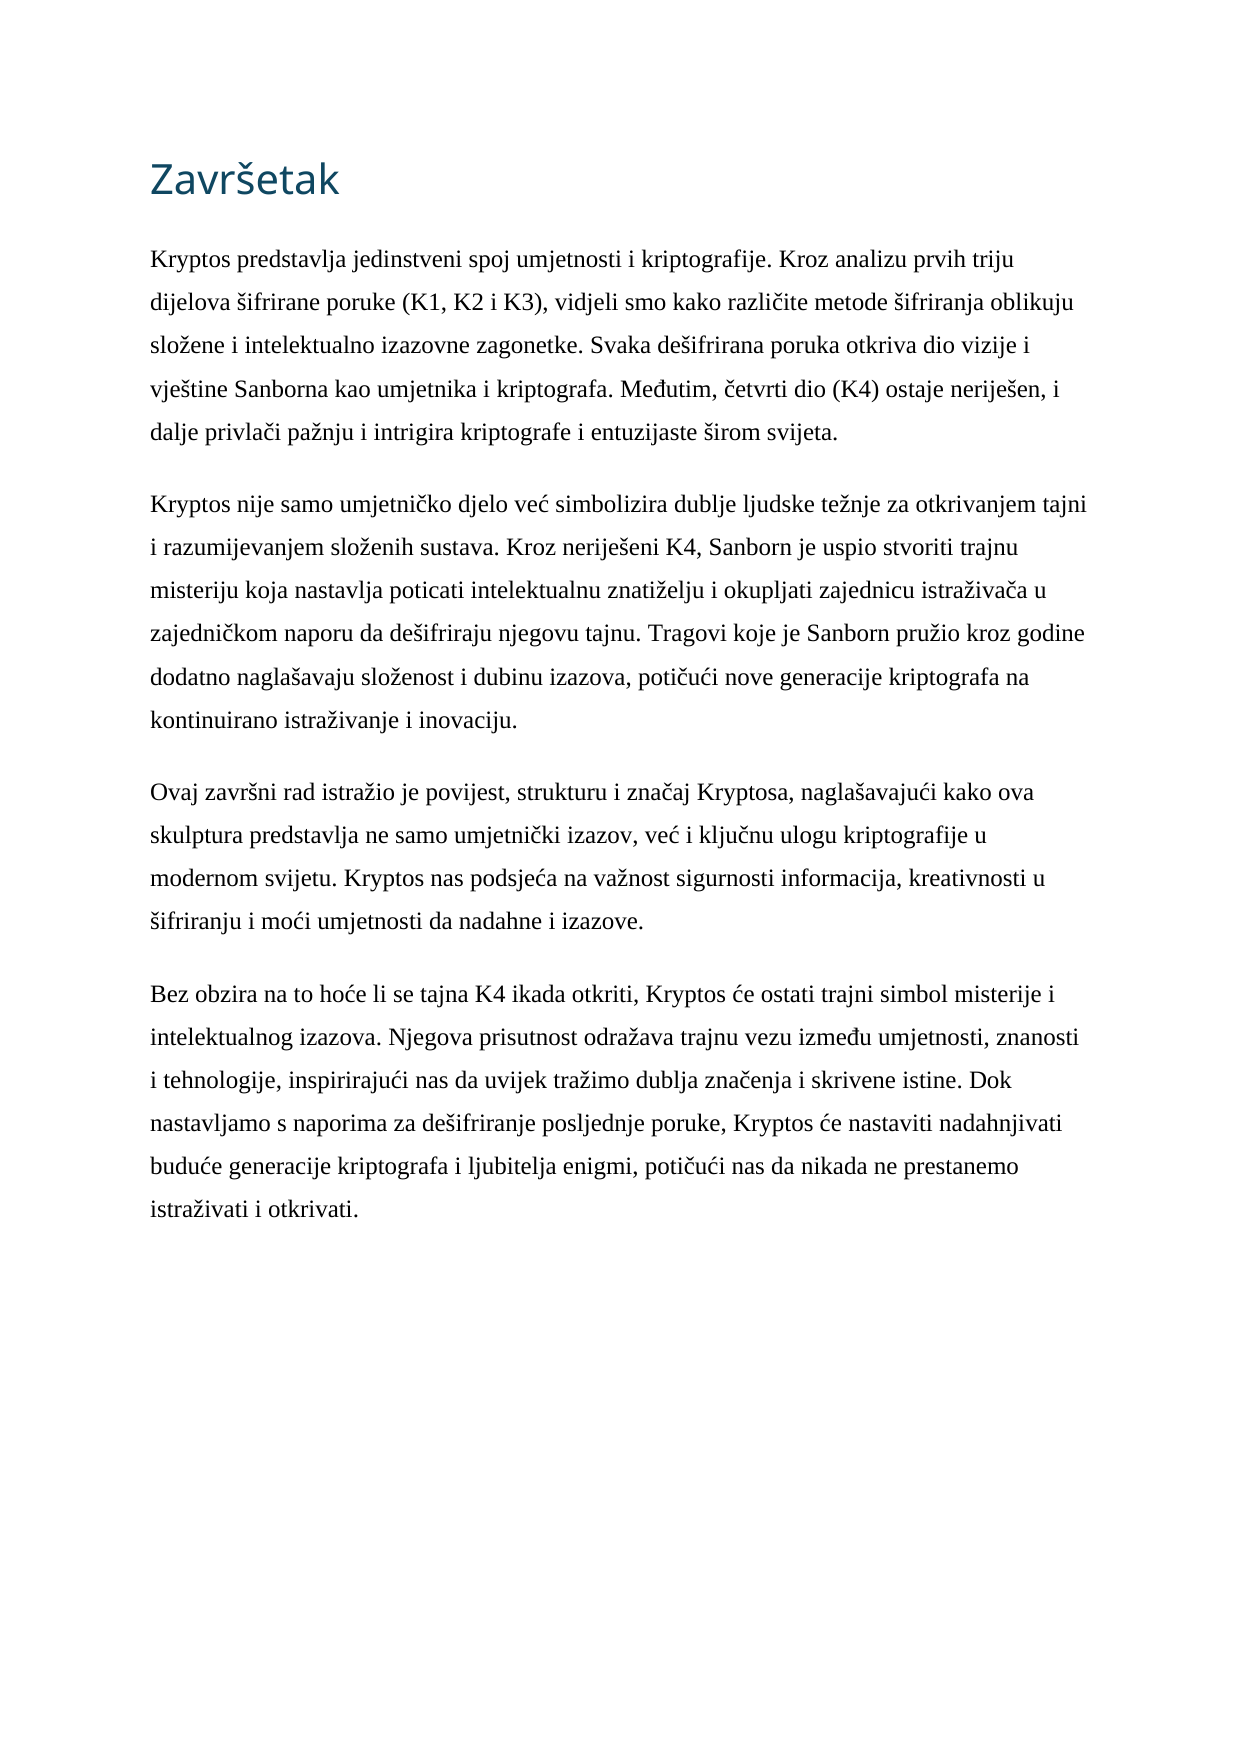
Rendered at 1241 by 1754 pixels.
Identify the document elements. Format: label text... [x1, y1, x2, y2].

text Bez obzira na to hoće li se tajna K4 ikada otkriti, Kryptos će ostati trajni simbol misterije i intelektualnog izazova. Njegova prisutnost odražava trajnu vezu između umjetnosti, znanosti i tehnologije, inspirirajući nas da uvijek tražimo dublja značenja i skrivene istine. Dok nastavljamo s naporima za dešifriranje posljednje poruke, Kryptos će nastaviti nadahnjivati buduće generacije kriptografa i ljubitelja enigmi, potičući nas da nikada ne prestanemo istraživati i otkrivati. [150, 979, 1090, 1223]
text Ovaj završni rad istražio je povijest, strukturu i značaj Kryptosa, naglašavajući kako ova skulptura predstavlja ne samo umjetnički izazov, već i ključnu ulogu kriptografije u modernom svijetu. Kryptos nas podsjeća na važnost sigurnosti informacija, kreativnosti u šifriranju i moći umjetnosti da nadahne i izazove. [150, 777, 1090, 935]
text Kryptos nije samo umjetničko djelo već simbolizira dublje ljudske težnje za otkrivanjem tajni i razumijevanjem složenih sustava. Kroz neriješeni K4, Sanborn je uspio stvoriti trajnu misteriju koja nastavlja poticati intelektualnu znatiželju i okupljati zajednicu istraživača u zajedničkom naporu da dešifriraju njegovu tajnu. Tragovi koje je Sanborn pružio kroz godine dodatno naglašavaju složenost i dubinu izazova, potičući nove generacije kriptografa na kontinuirano istraživanje i inovaciju. [150, 489, 1090, 733]
subtitle Završetak [150, 150, 1090, 207]
text Kryptos predstavlja jedinstveni spoj umjetnosti i kriptografije. Kroz analizu prvih triju dijelova šifrirane poruke (K1, K2 i K3), vidjeli smo kako različite metode šifriranja oblikuju složene i intelektualno izazovne zagonetke. Svaka dešifrirana poruka otkriva dio vizije i vještine Sanborna kao umjetnika i kriptografa. Međutim, četvrti dio (K4) ostaje neriješen, i dalje privlači pažnju i intrigira kriptografe i entuzijaste širom svijeta. [150, 244, 1090, 446]
